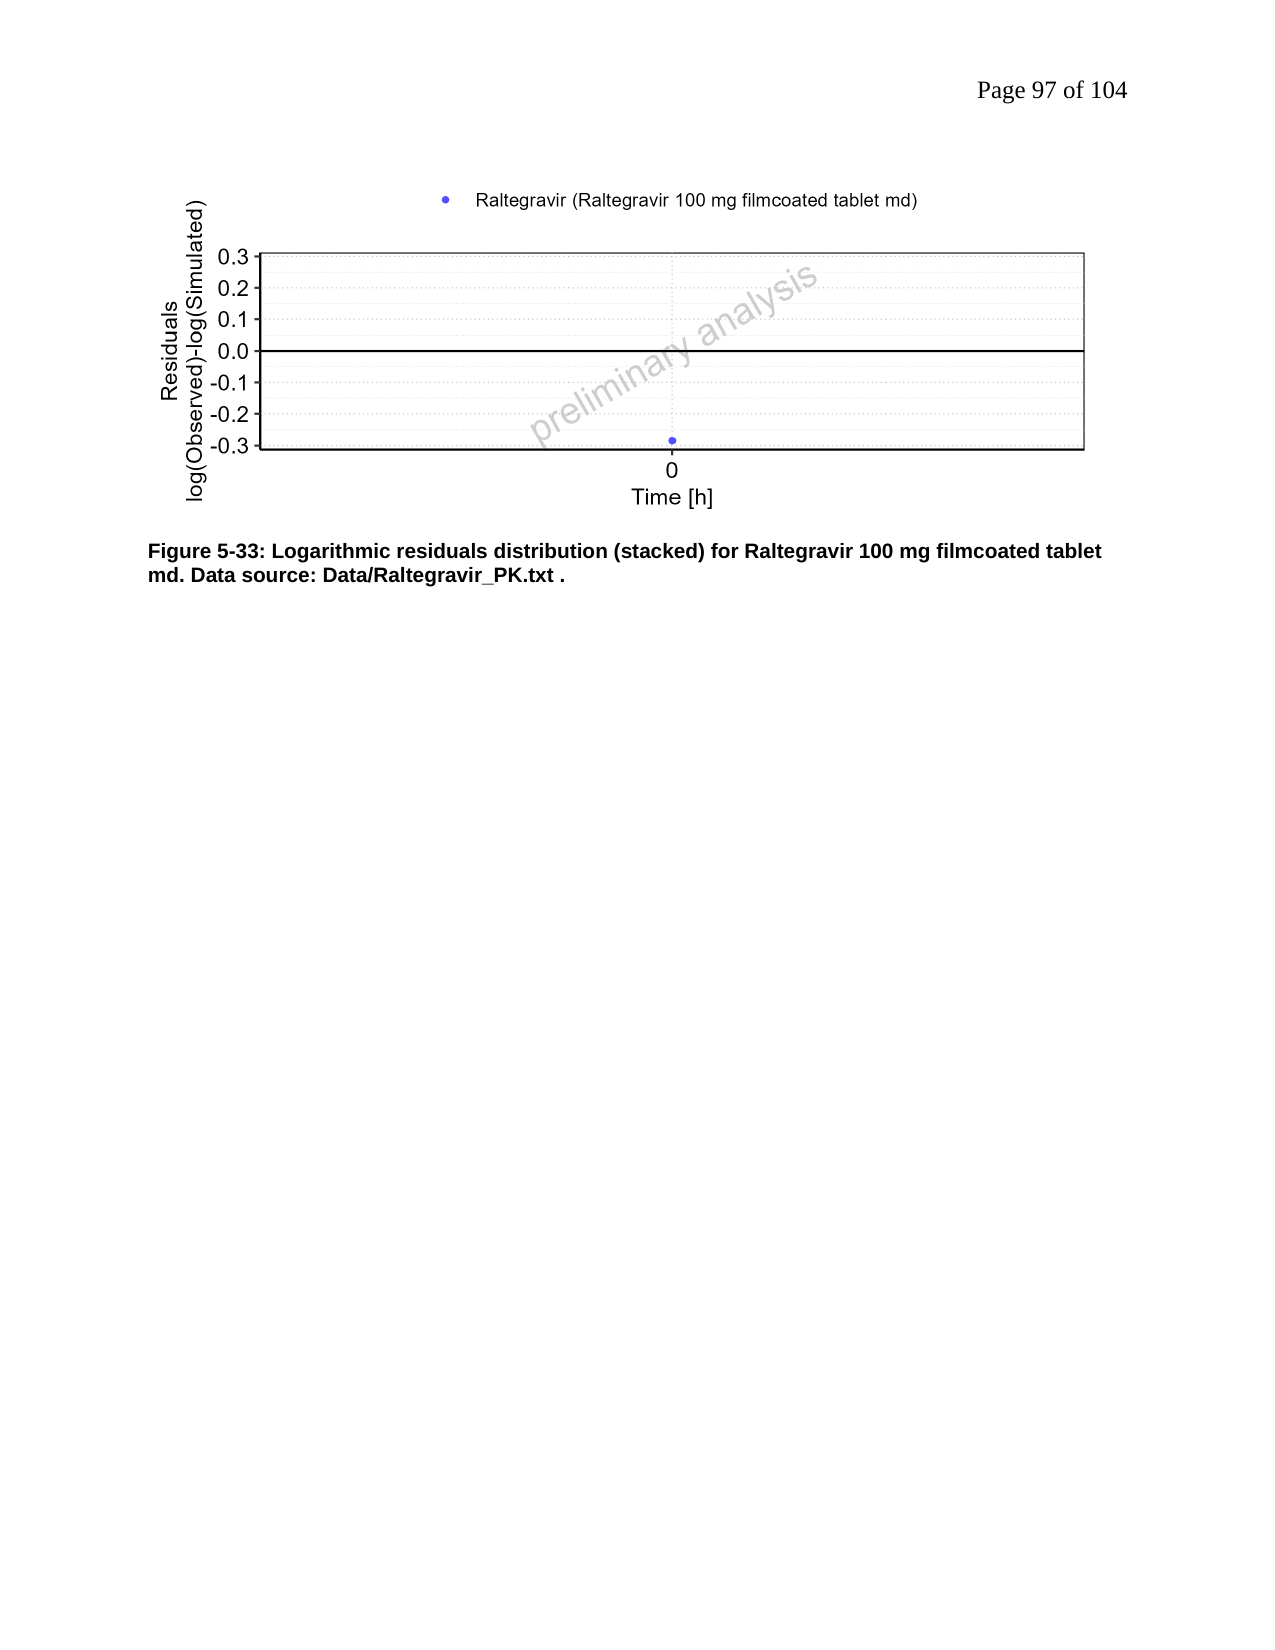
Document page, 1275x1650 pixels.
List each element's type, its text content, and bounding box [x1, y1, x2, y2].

picture [147, 147, 1096, 518]
text Figure 5-33: Logarithmic residuals distribution (stacked) for Raltegravir 100 mg filmcoated tablet md. Data source: Data/Raltegravir_PK.txt . [148, 539, 1127, 587]
